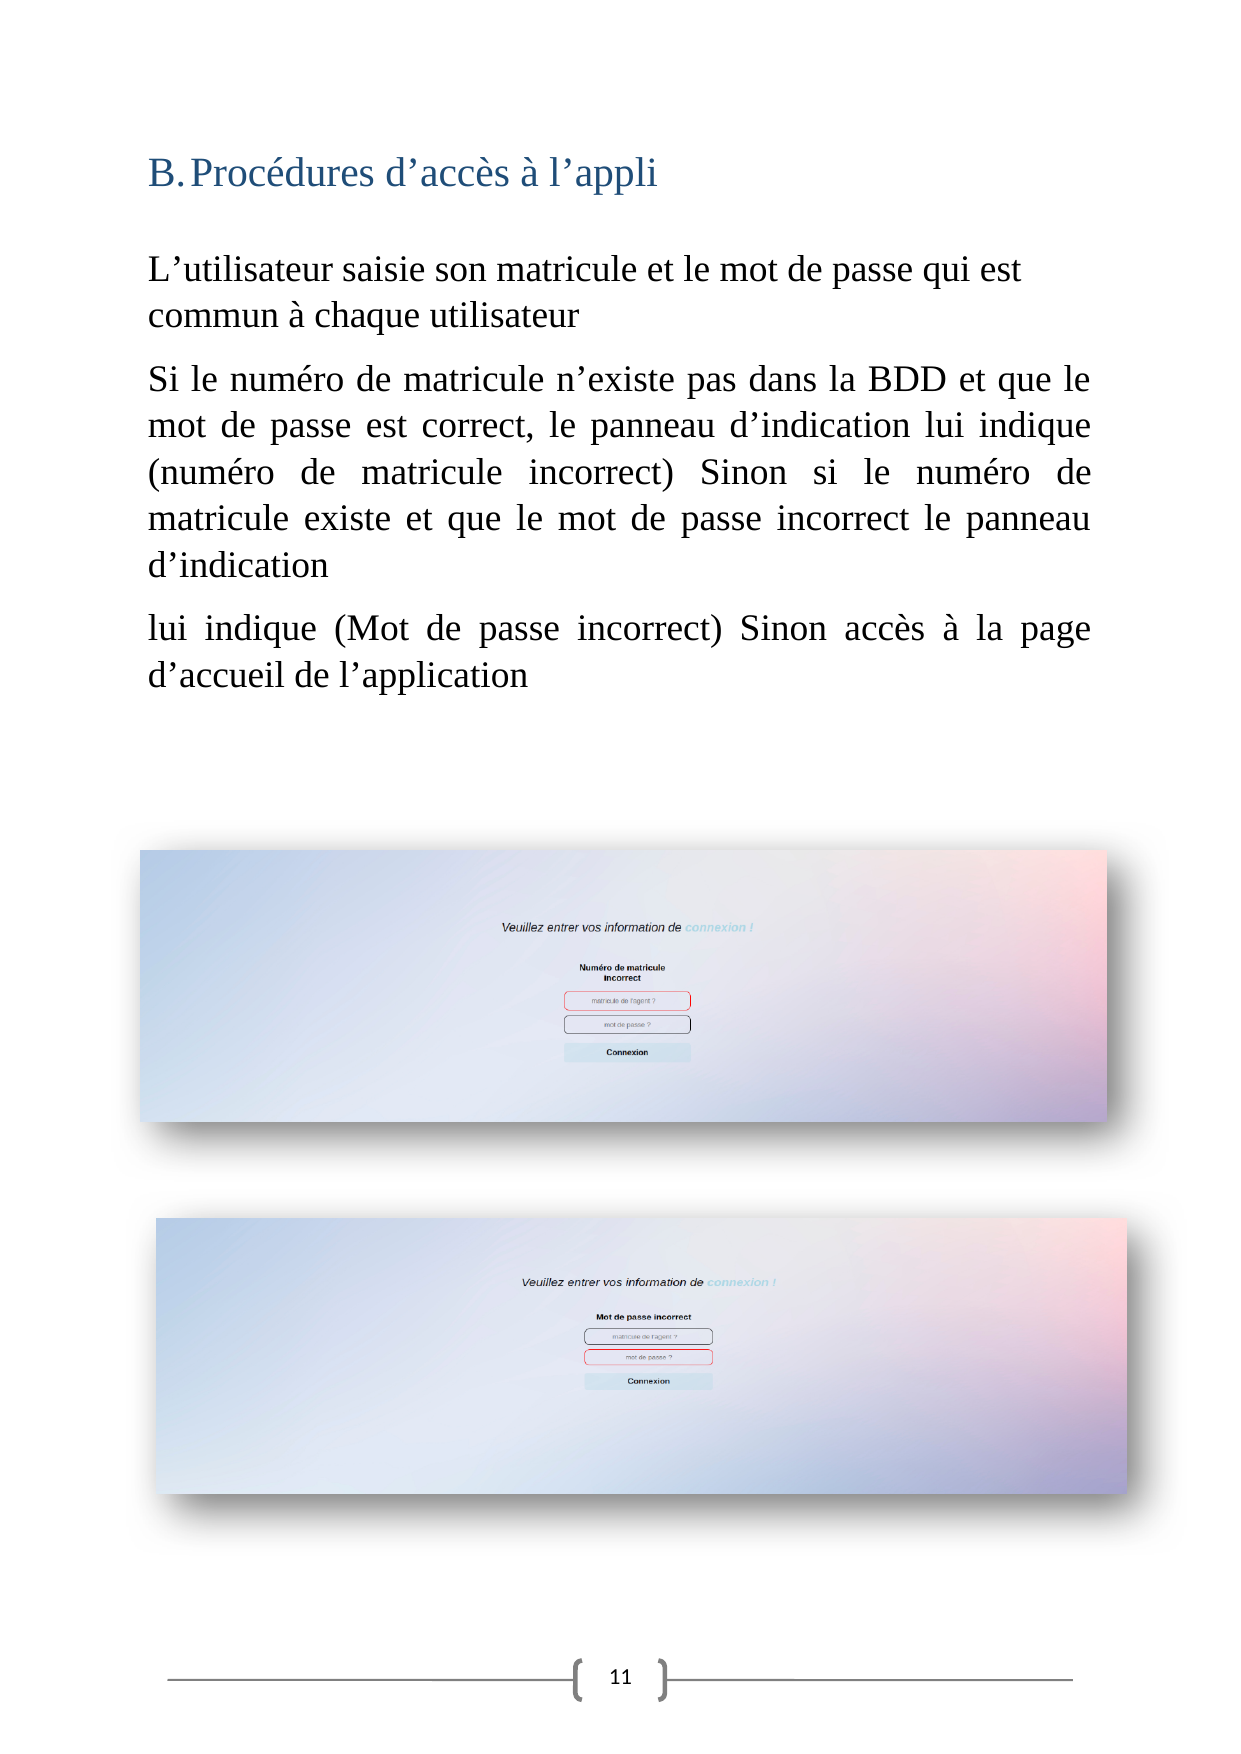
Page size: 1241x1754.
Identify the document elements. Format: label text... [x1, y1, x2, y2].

text Si le numéro de matricule n’existe pas dans la BDD et que le mot de passe est correct, le panneau d’indication lui indique (numéro de matricule incorrect) Sinon si le numéro de matricule existe et que le mot de passe incorrect le panneau d’indication [148, 356, 1093, 585]
picture [156, 1218, 1127, 1494]
picture [140, 850, 1107, 1122]
text L’utilisateur saisie son matricule et le mot de passe qui est commun à chaque utilisateur [148, 246, 1093, 336]
subtitle Procédures d’accès à l’appli [148, 148, 1093, 196]
text lui indique (Mot de passe incorrect) Sinon accès à la page d’accueil de l’application [148, 605, 1093, 695]
